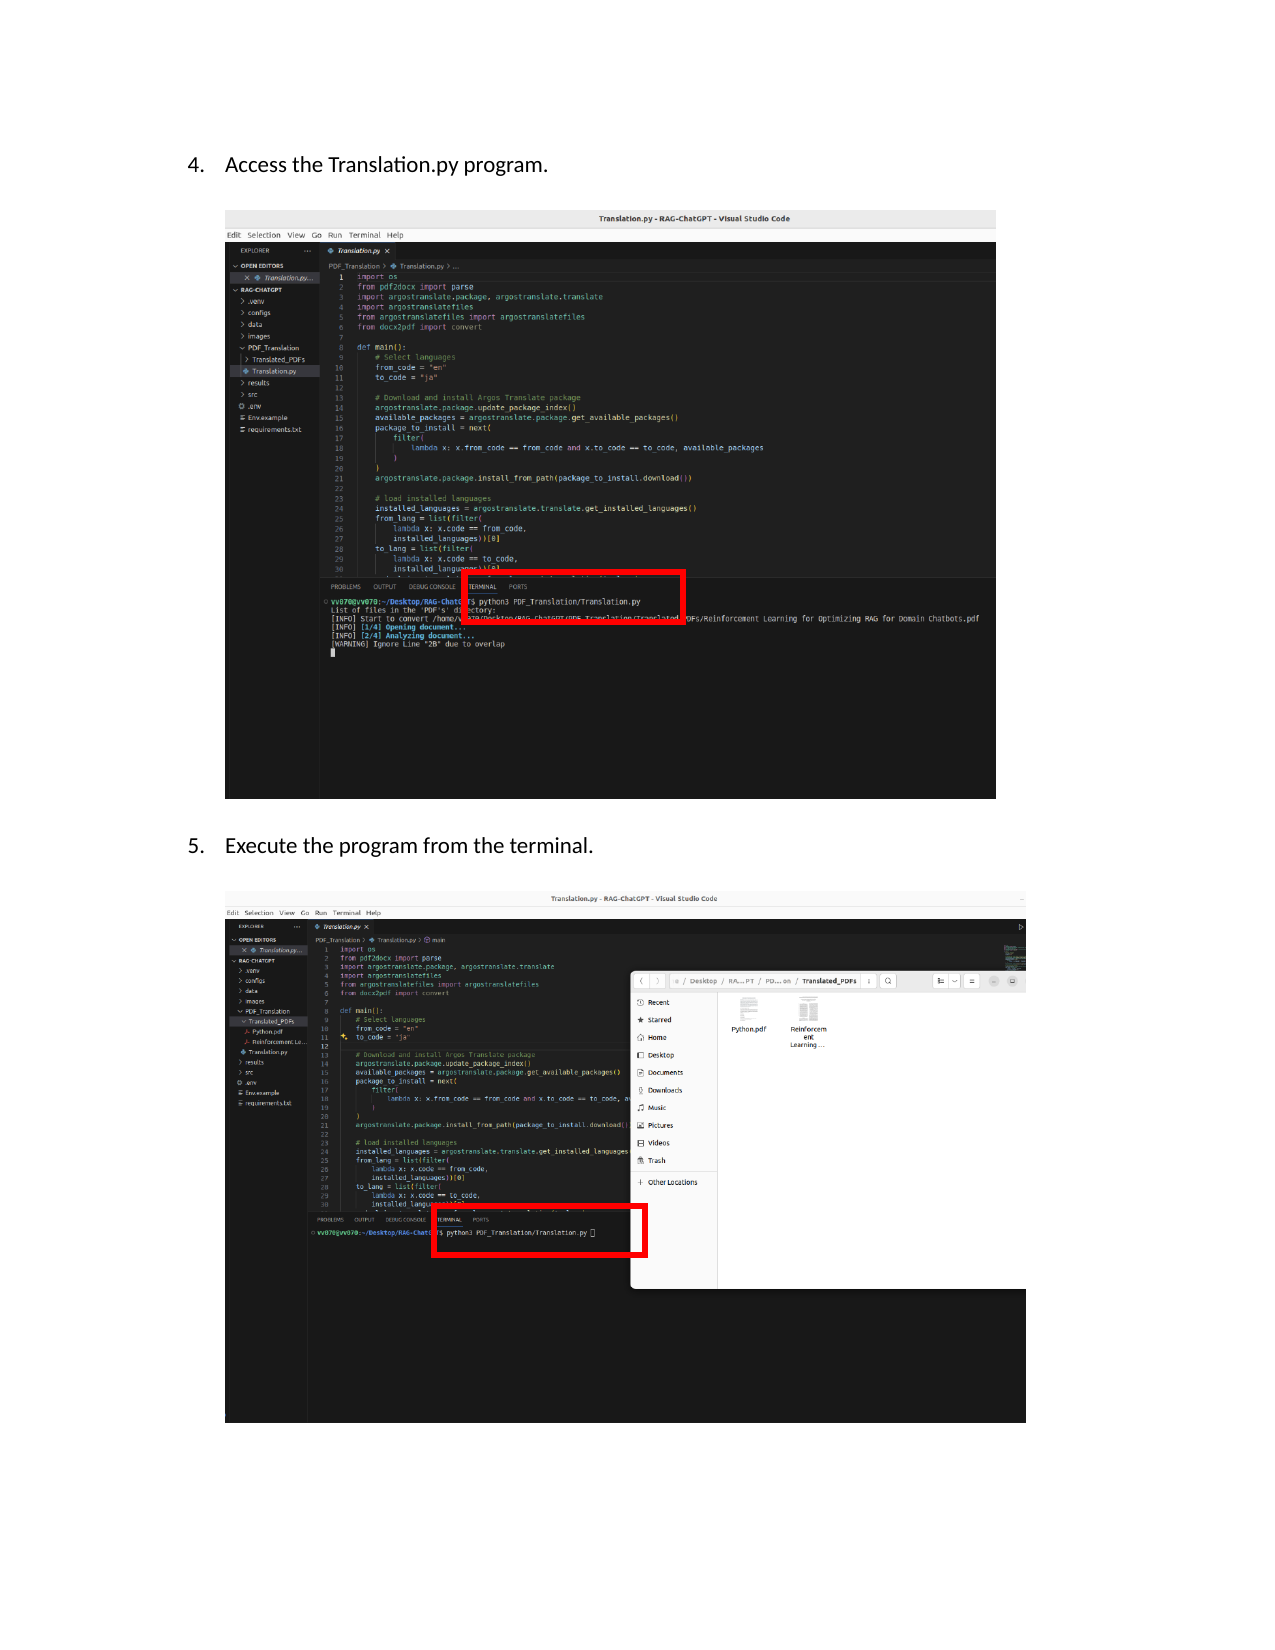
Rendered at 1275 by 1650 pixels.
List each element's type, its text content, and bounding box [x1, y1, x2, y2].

picture [225, 210, 996, 799]
list Execute the program from the terminal. [187, 831, 1125, 859]
picture [225, 891, 1026, 1423]
list Access the Translation.py program. [187, 150, 1125, 178]
